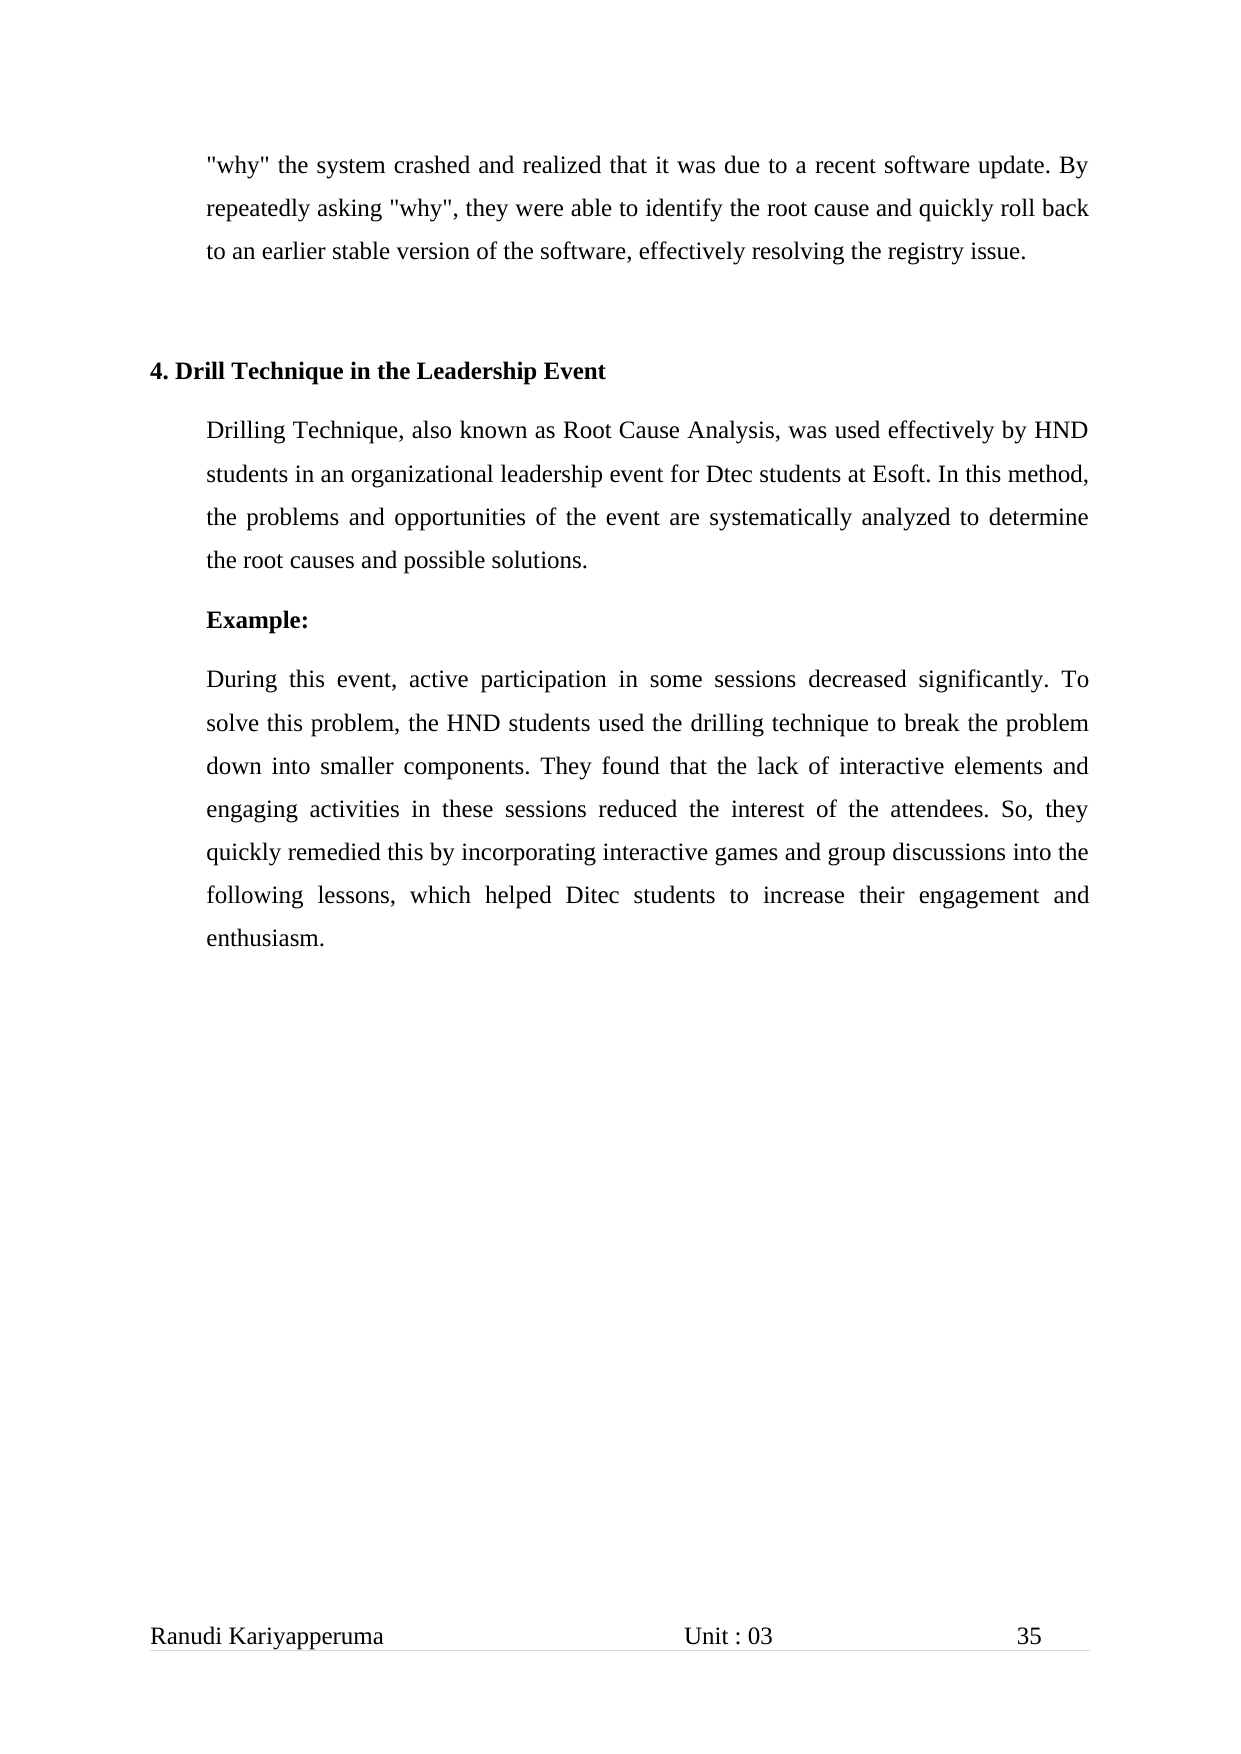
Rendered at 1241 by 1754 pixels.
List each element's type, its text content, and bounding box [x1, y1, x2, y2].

text During this event, active participation in some sessions decreased significantly. To solve this problem, the HND students used the drilling technique to break the problem down into smaller components. They found that the lack of interactive elements and engaging activities in these sessions reduced the interest of the attendees. So, they quickly remedied this by incorporating interactive games and group discussions into the following lessons, which helped Ditec students to increase their engagement and enthusiasm. [206, 664, 1090, 952]
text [206, 150, 1090, 265]
text Drilling Technique, also known as Root Cause Analysis, was used effectively by HND students in an organizational leadership event for Dtec students at Esoft. In this method, the problems and opportunities of the event are systematically analyzed to determine the root causes and possible solutions. [206, 416, 1090, 574]
text Example: [206, 605, 1090, 633]
text 4. Drill Technique in the Leadership Event [150, 356, 1090, 384]
